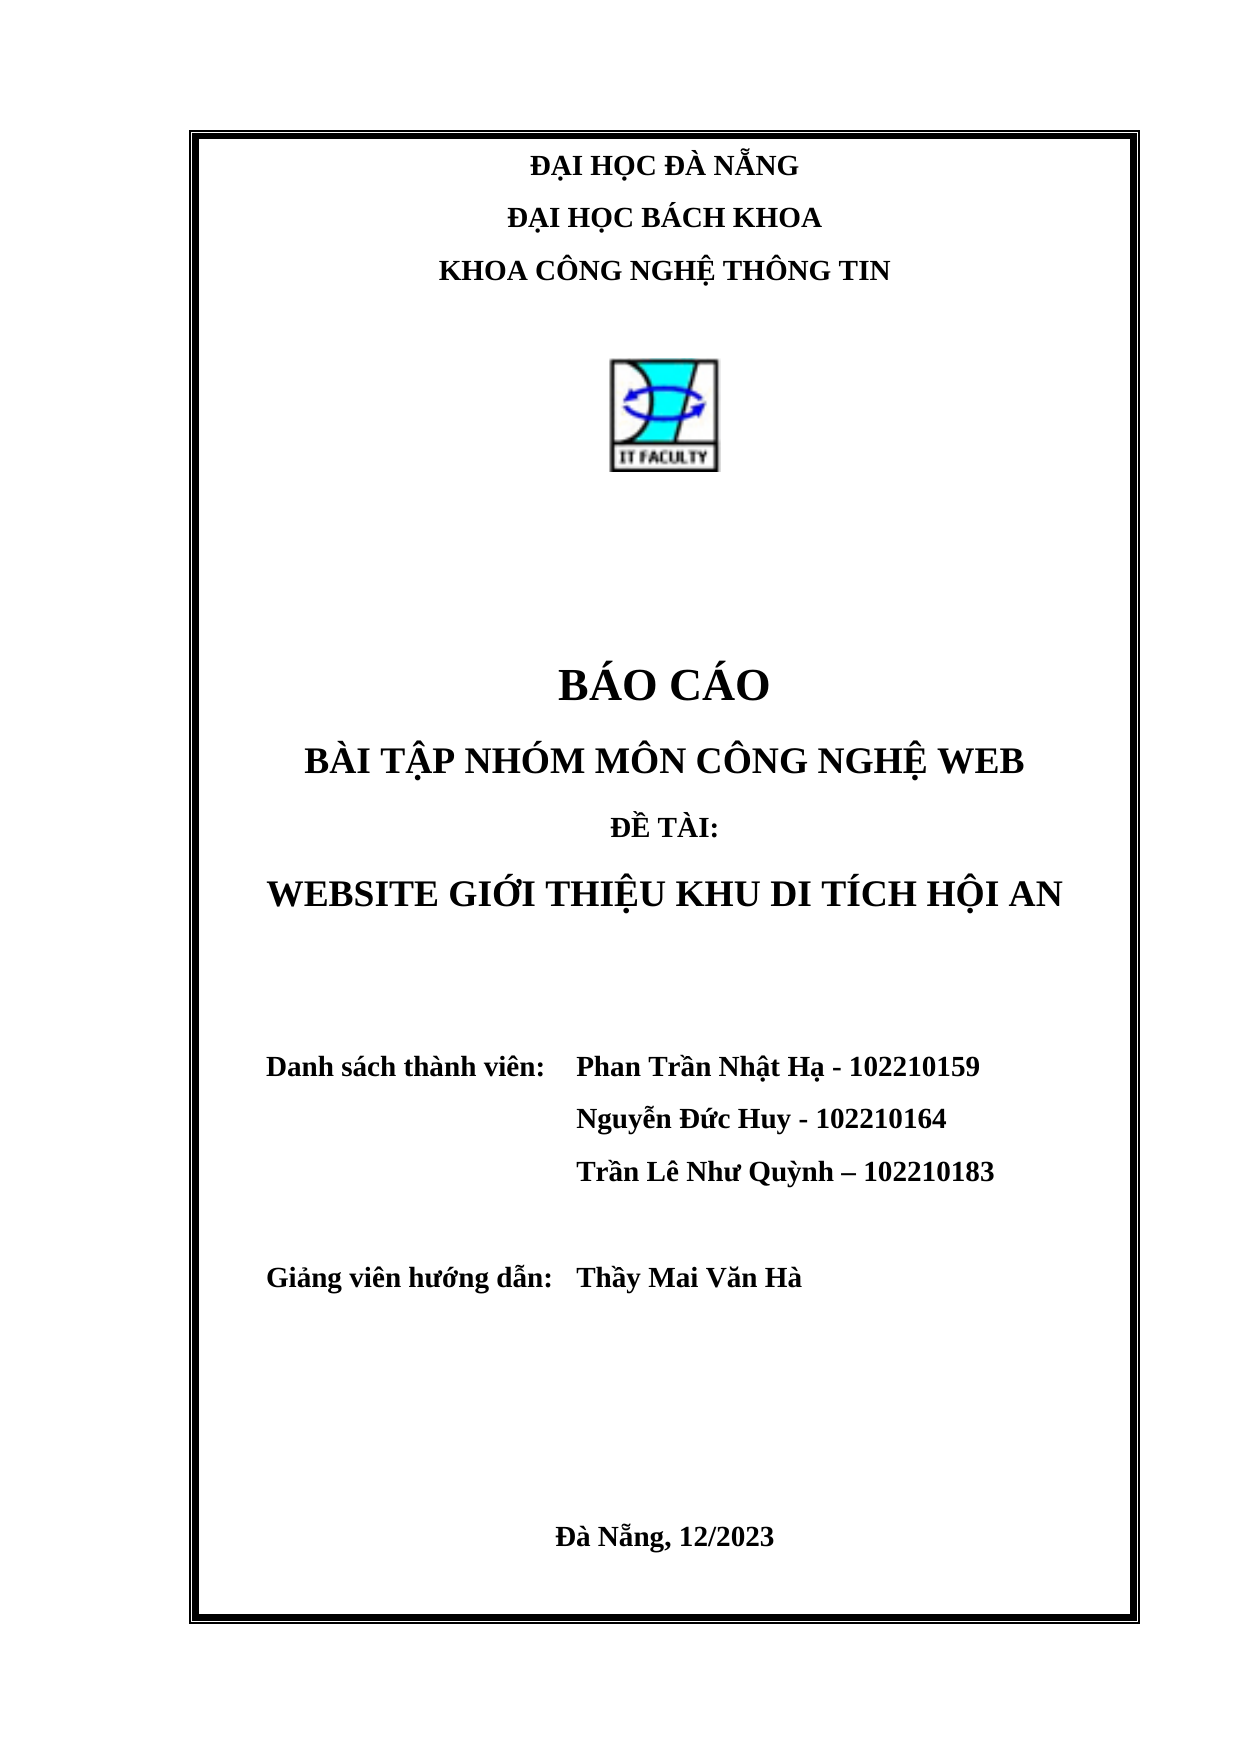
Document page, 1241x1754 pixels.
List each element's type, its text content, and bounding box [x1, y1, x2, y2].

text ĐẠI HỌC BÁCH KHOA [207, 201, 1122, 234]
text Danh sách thành viên: Phan Trần Nhật Hạ - 102210159 [207, 1049, 1122, 1082]
text BÀI TẬP NHÓM MÔN CÔNG NGHỆ WEB [207, 739, 1122, 782]
text WEBSITE GIỚI THIỆU KHU DI TÍCH HỘI AN [207, 872, 1122, 915]
picture [608, 358, 721, 472]
text Nguyễn Đức Huy - 102210164 [207, 1102, 1122, 1135]
text Đà Nẵng, 12/2023 [207, 1519, 1122, 1552]
text ĐỀ TÀI: [207, 811, 1122, 844]
text Giảng viên hướng dẫn: Thầy Mai Văn Hà [207, 1260, 1122, 1294]
text KHOA CÔNG NGHỆ THÔNG TIN [207, 253, 1122, 287]
text Trần Lê Như Quỳnh – 102210183 [207, 1154, 1122, 1188]
text ĐẠI HỌC ĐÀ NẴNG [207, 148, 1122, 181]
text BÁO CÁO [207, 657, 1122, 710]
